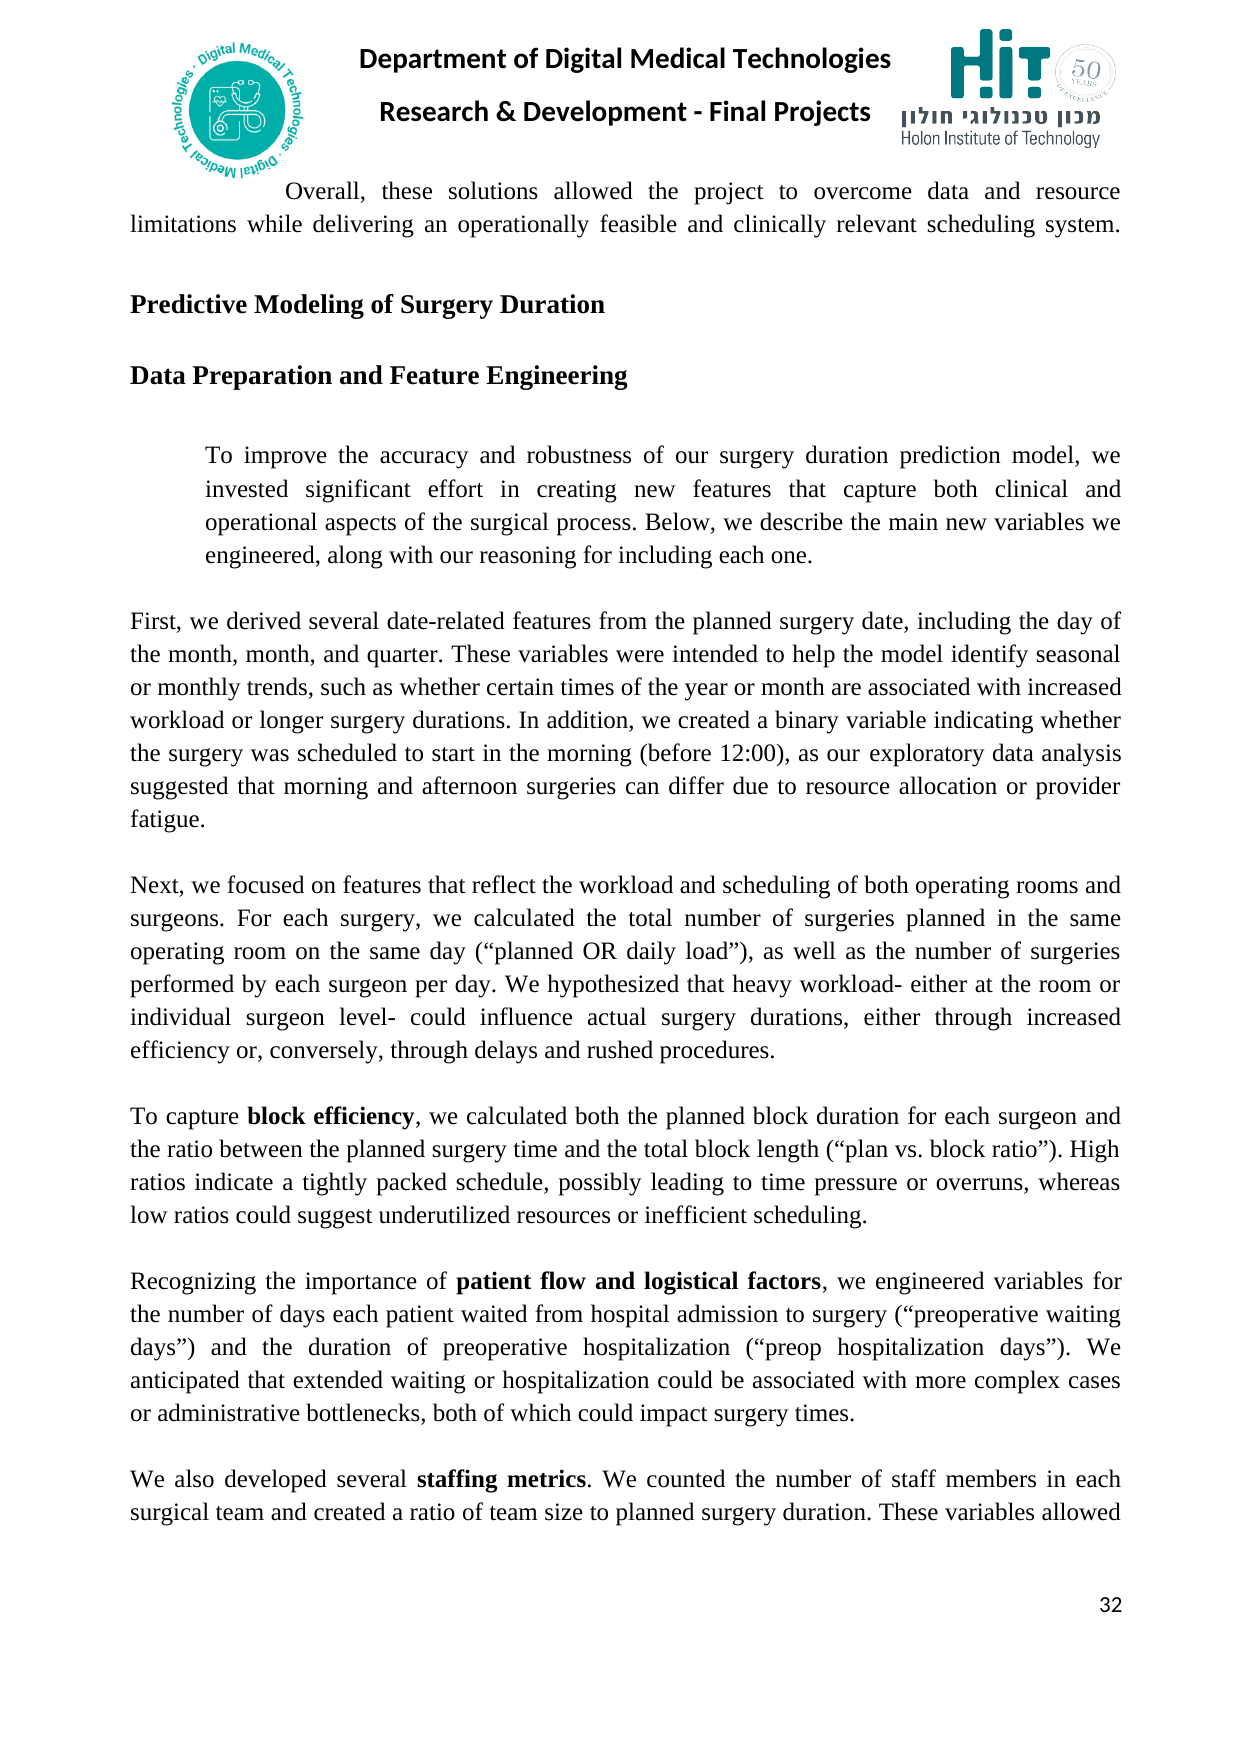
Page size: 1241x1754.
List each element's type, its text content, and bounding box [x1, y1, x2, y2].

text To capture block efficiency, we calculated both the planned block duration for each surgeon and the ratio between the planned surgery time and the total block length (“plan vs. block ratio”). High ratios indicate a tightly packed schedule, possibly leading to time pressure or overruns, whereas low ratios could suggest underutilized resources or inefficient scheduling. [130, 1101, 1122, 1229]
text First, we derived several date-related features from the planned surgery date, including the day of the month, month, and quarter. These variables were intended to help the model identify seasonal or monthly trends, such as whether certain times of the year or month are associated with increased workload or longer surgery durations. In addition, we created a binary variable indicating whether the surgery was scheduled to start in the morning (before 12:00), as our exploratory data analysis suggested that morning and afternoon surgeries can differ due to resource allocation or provider fatigue. Next, we focused on features that reflect the workload and scheduling of both operating rooms and surgeons. For each surgery, we calculated the total number of surgeries planned in the same operating room on the same day (“planned OR daily load”), as well as the number of surgeries performed by each surgeon per day. We hypothesized that heavy workload- either at the room or individual surgeon level- could influence actual surgery durations, either through increased efficiency or, conversely, through delays and rushed procedures. [130, 606, 1122, 1064]
text Predictive Modeling of Surgery Duration Data Preparation and Feature Engineering [130, 288, 1122, 391]
text To improve the accuracy and robustness of our surgery duration prediction model, we invested significant effort in creating new features that capture both clinical and operational aspects of the surgical process. Below, we describe the main new variables we engineered, along with our reasoning for including each one. [205, 408, 1122, 568]
text Overall, these solutions allowed the project to overcome data and resource limitations while delivering an operationally feasible and clinically relevant scheduling system. [130, 176, 1122, 271]
picture [167, 34, 311, 185]
text Recognizing the importance of patient flow and logistical factors, we engineered variables for the number of days each patient waited from hospital admission to surgery (“preoperative waiting days”) and the duration of preoperative hospitalization (“preop hospitalization days”). We anticipated that extended waiting or hospitalization could be associated with more complex cases or administrative bottlenecks, both of which could impact surgery times. [130, 1266, 1122, 1427]
picture [897, 26, 1123, 152]
